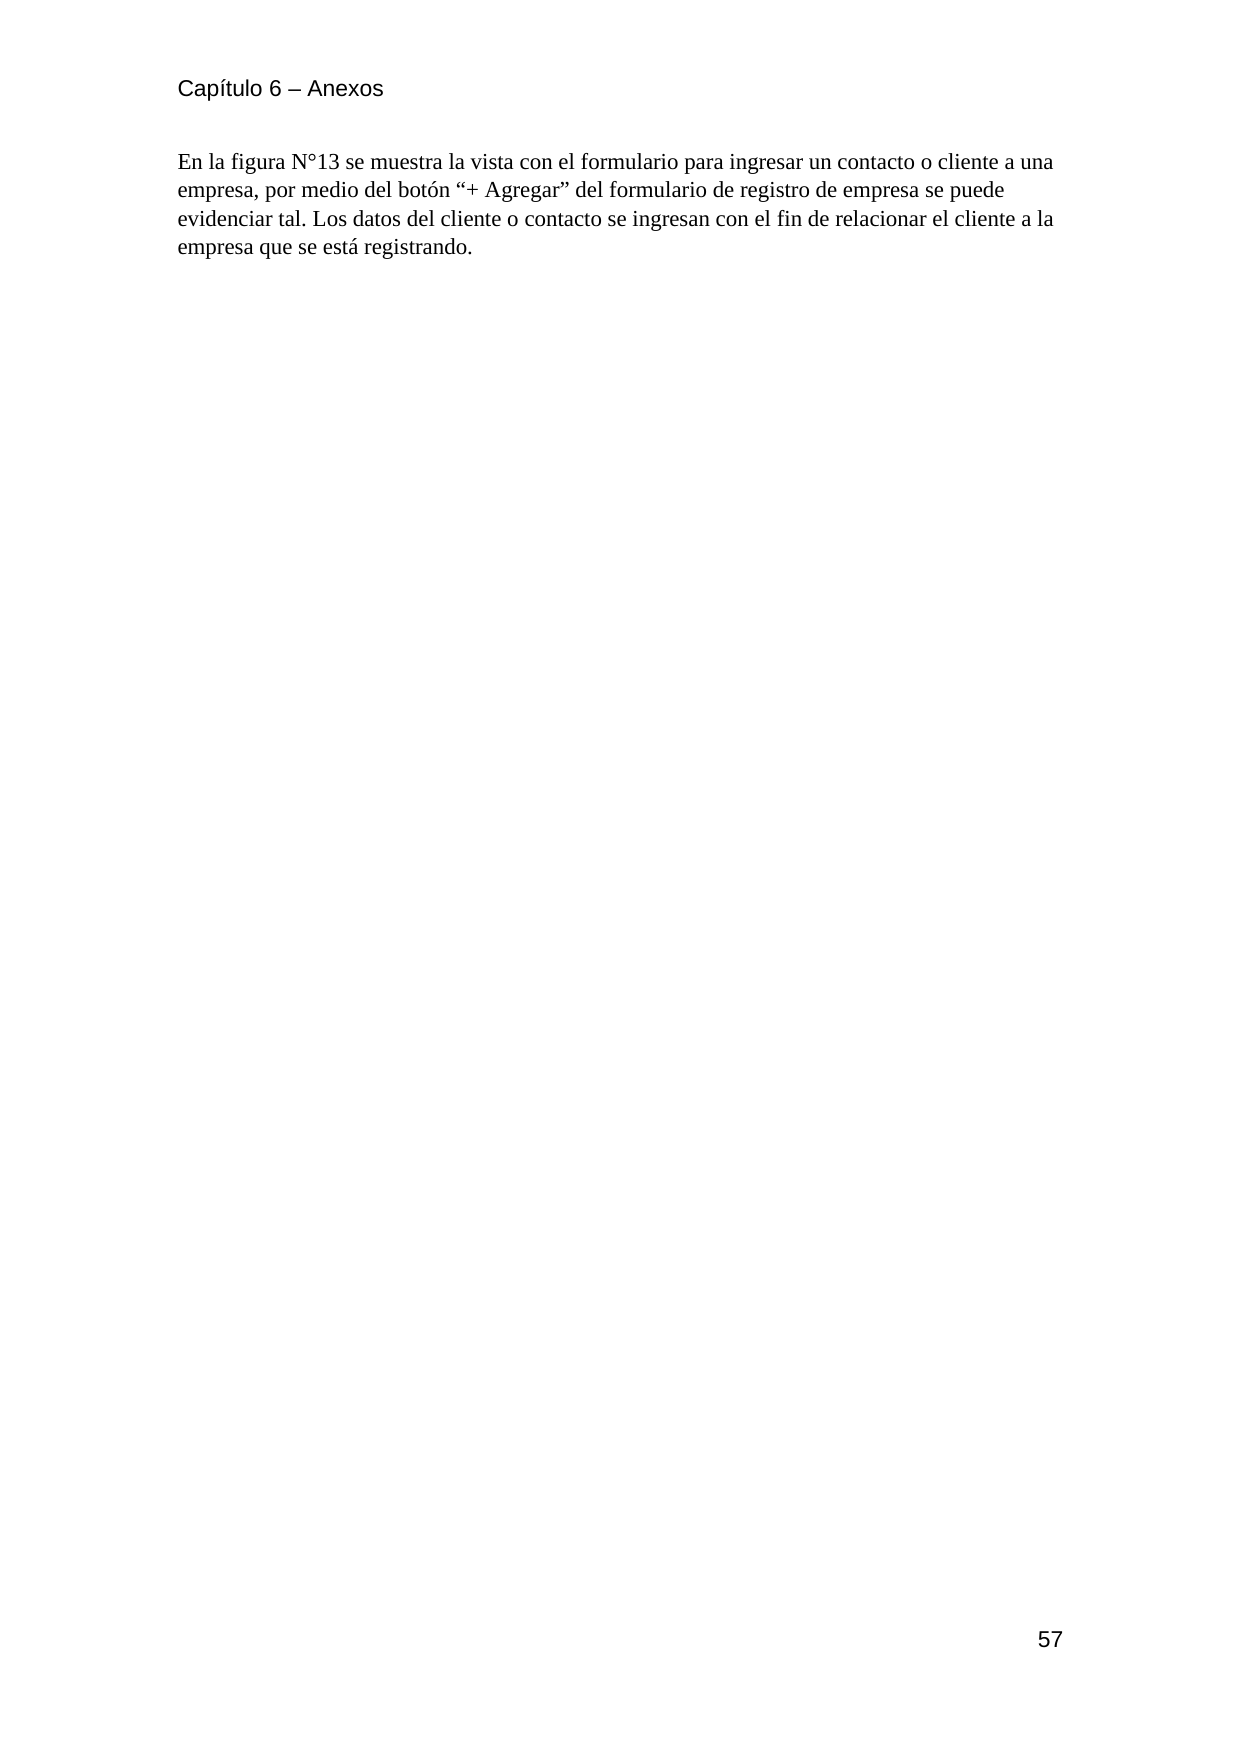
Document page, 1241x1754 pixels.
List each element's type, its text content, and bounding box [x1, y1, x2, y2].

text En la figura N°13 se muestra la vista con el formulario para ingresar un contacto o cliente a una empresa, por medio del botón “+ Agregar” del formulario de registro de empresa se puede evidenciar tal. Los datos del cliente o contacto se ingresan con el fin de relacionar el cliente a la empresa que se está registrando. [177, 148, 1063, 259]
